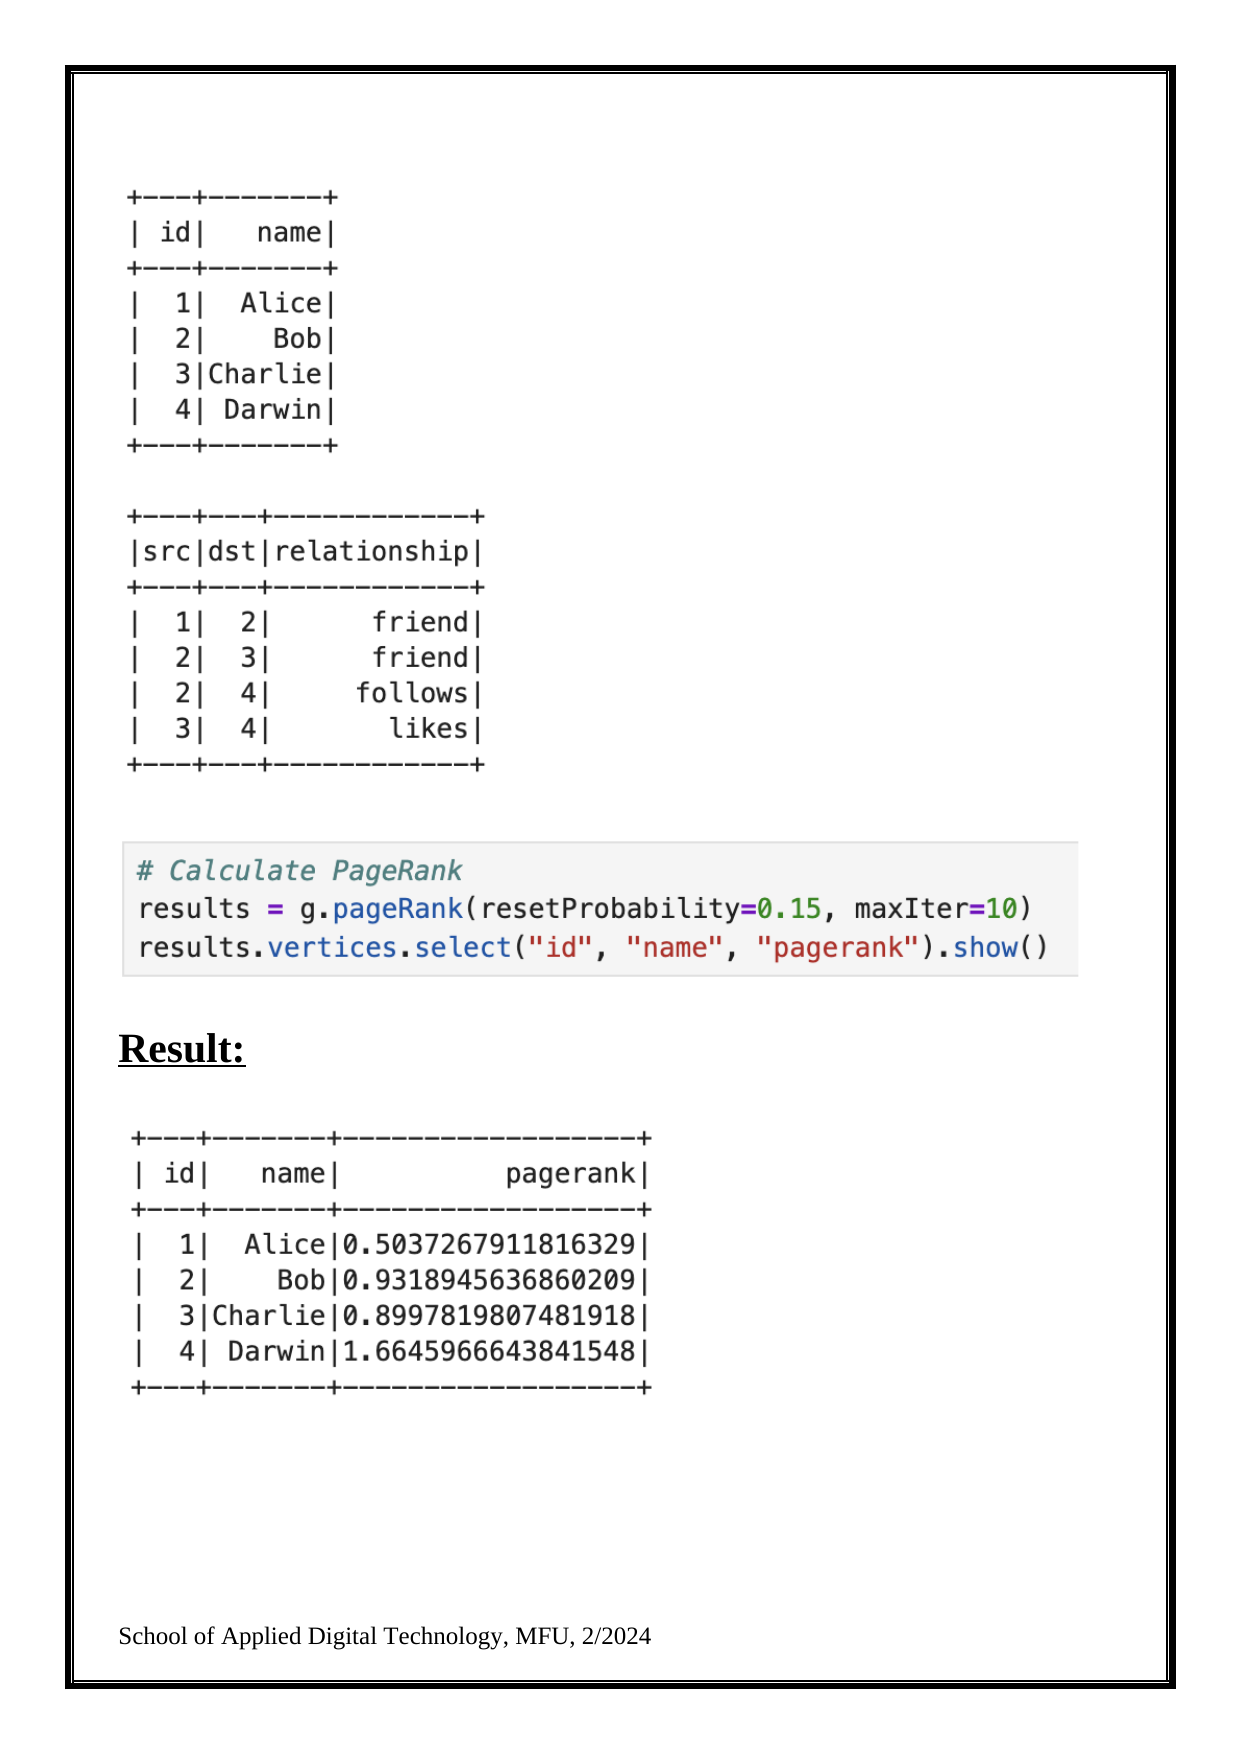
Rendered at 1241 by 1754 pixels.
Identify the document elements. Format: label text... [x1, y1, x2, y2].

text Result: [118, 1024, 1122, 1072]
picture [118, 1124, 664, 1413]
picture [118, 180, 525, 791]
picture [118, 834, 1079, 981]
